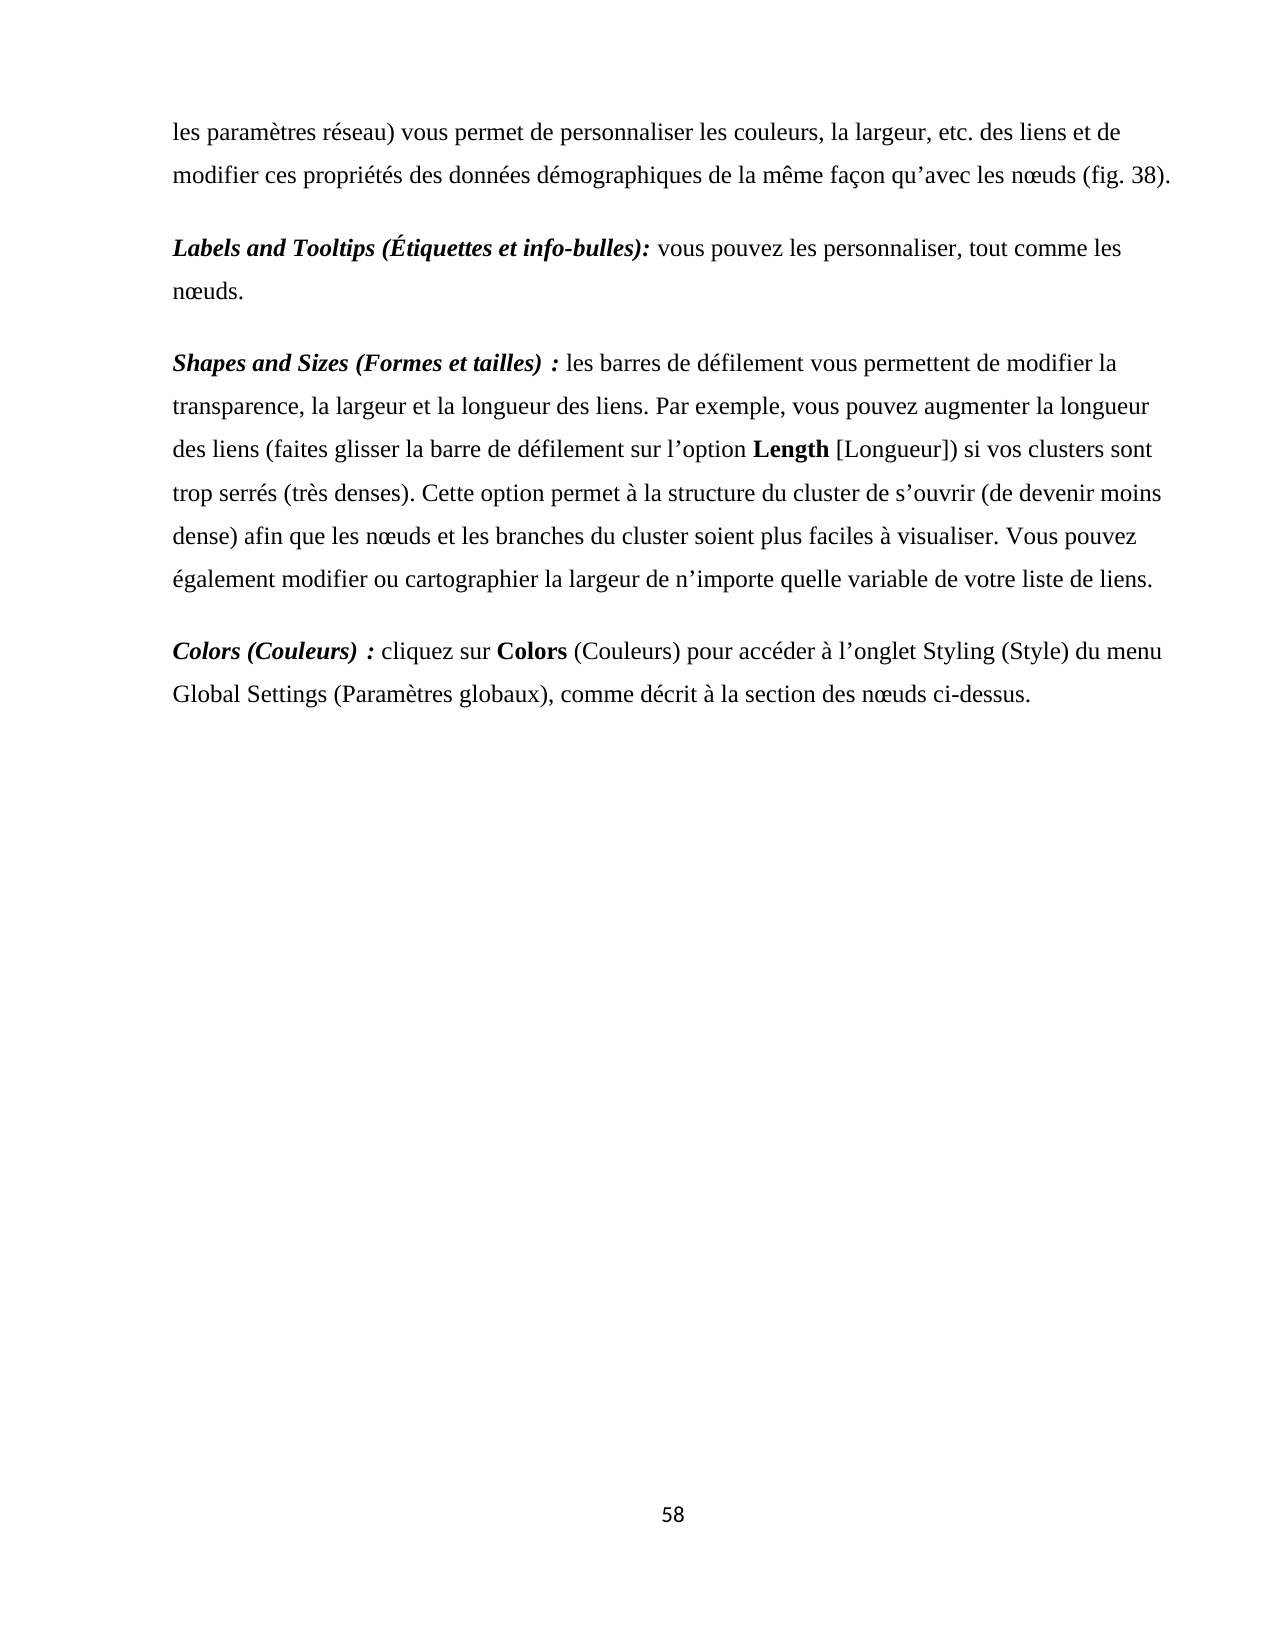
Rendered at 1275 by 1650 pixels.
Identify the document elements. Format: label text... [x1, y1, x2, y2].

text Shapes and Sizes (Formes et tailles) : les barres de défilement vous permettent de modifier la transparence, la largeur et la longueur des liens. Par exemple, vous pouvez augmenter la longueur des liens (faites glisser la barre de défilement sur l’option Length [Longueur]) si vos clusters sont trop serrés (très denses). Cette option permet à la structure du cluster de s’ouvrir (de devenir moins dense) afin que les nœuds et les branches du cluster soient plus faciles à visualiser. Vous pouvez également modifier ou cartographier la largeur de n’importe quelle variable de votre liste de liens. [172, 348, 1173, 593]
text Labels and Tooltips (Étiquettes et info-bulles): vous pouvez les personnaliser, tout comme les nœuds. [172, 233, 1173, 305]
text Colors (Couleurs) : cliquez sur Colors (Couleurs) pour accéder à l’onglet Styling (Style) du menu Global Settings (Paramètres globaux), comme décrit à la section des nœuds ci-dessus. [172, 636, 1173, 708]
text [172, 117, 1173, 189]
